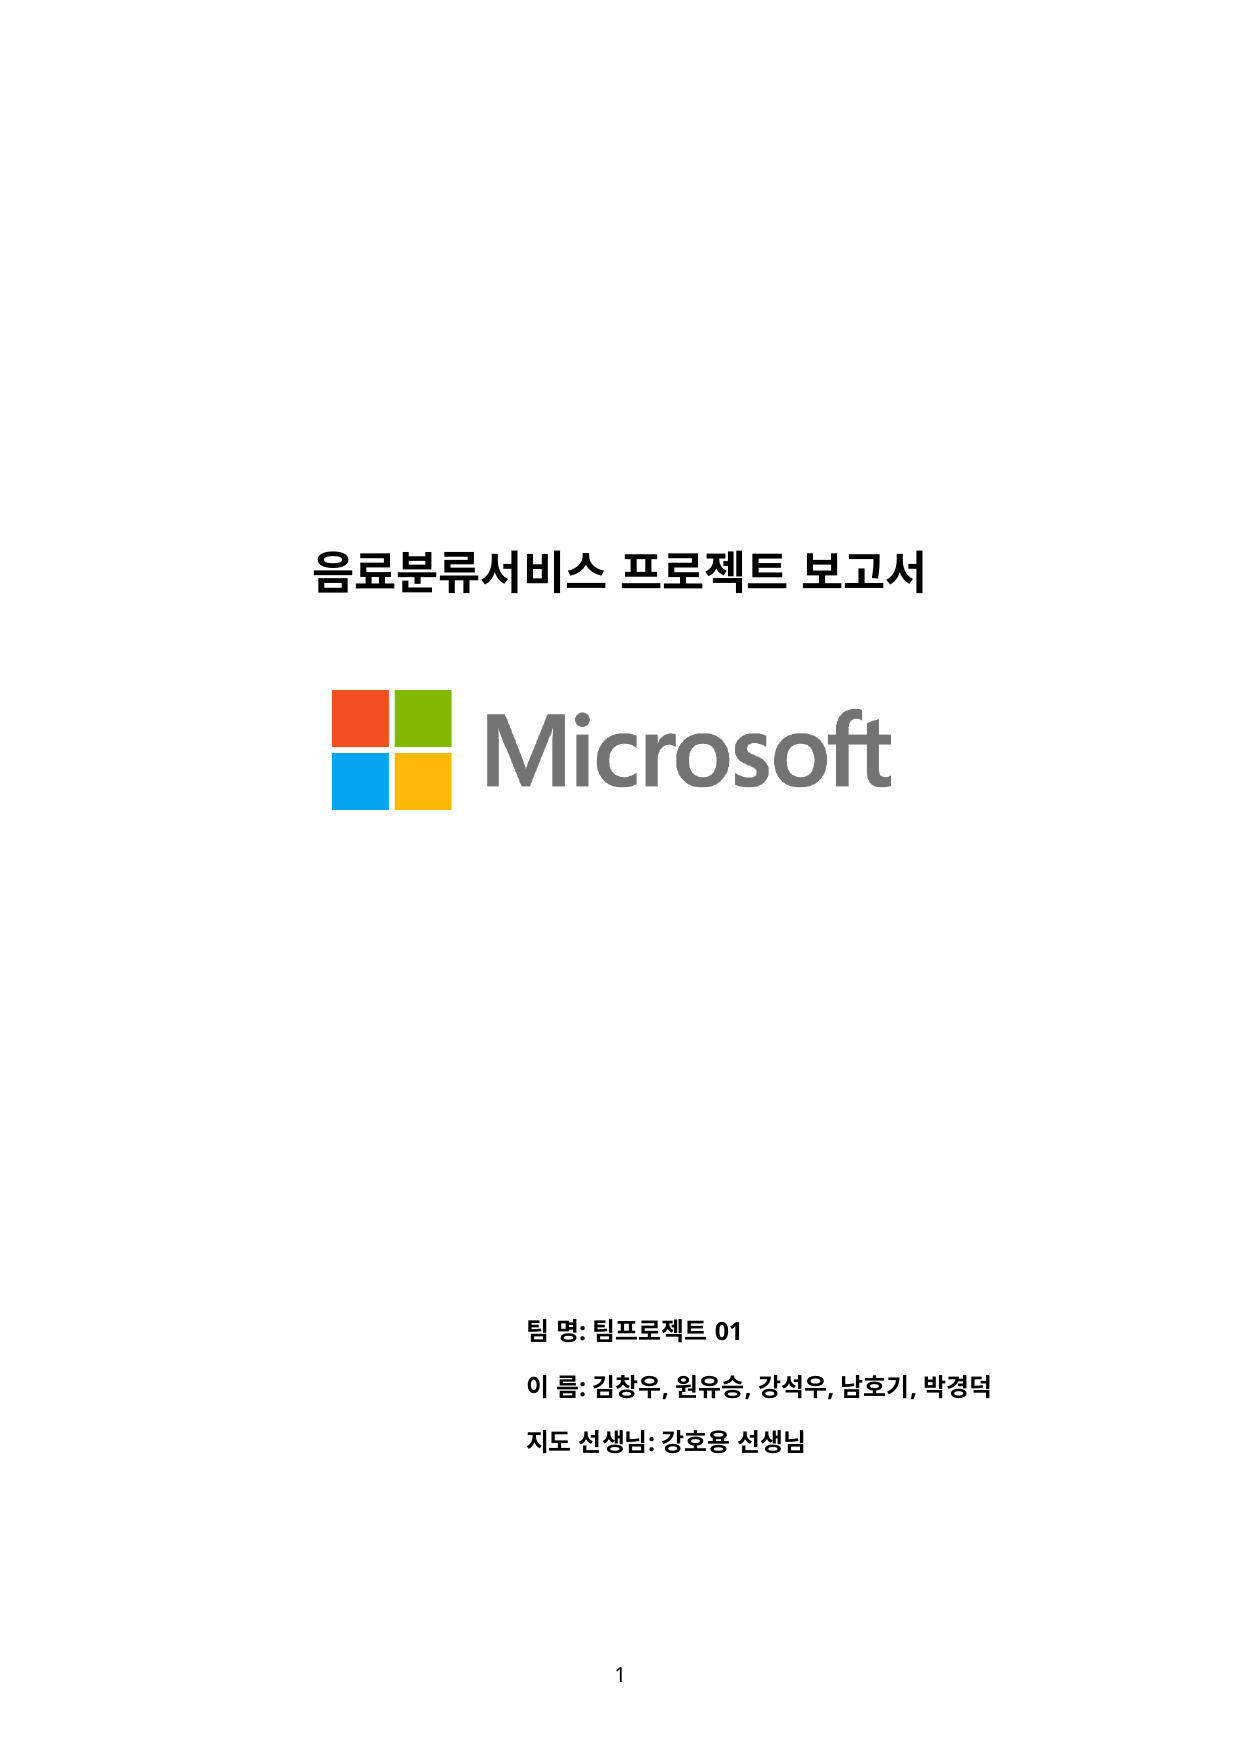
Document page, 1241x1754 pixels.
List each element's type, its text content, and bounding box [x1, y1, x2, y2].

picture [331, 671, 909, 839]
text 음료분류서비스 프로젝트 보고서 [150, 536, 1090, 602]
